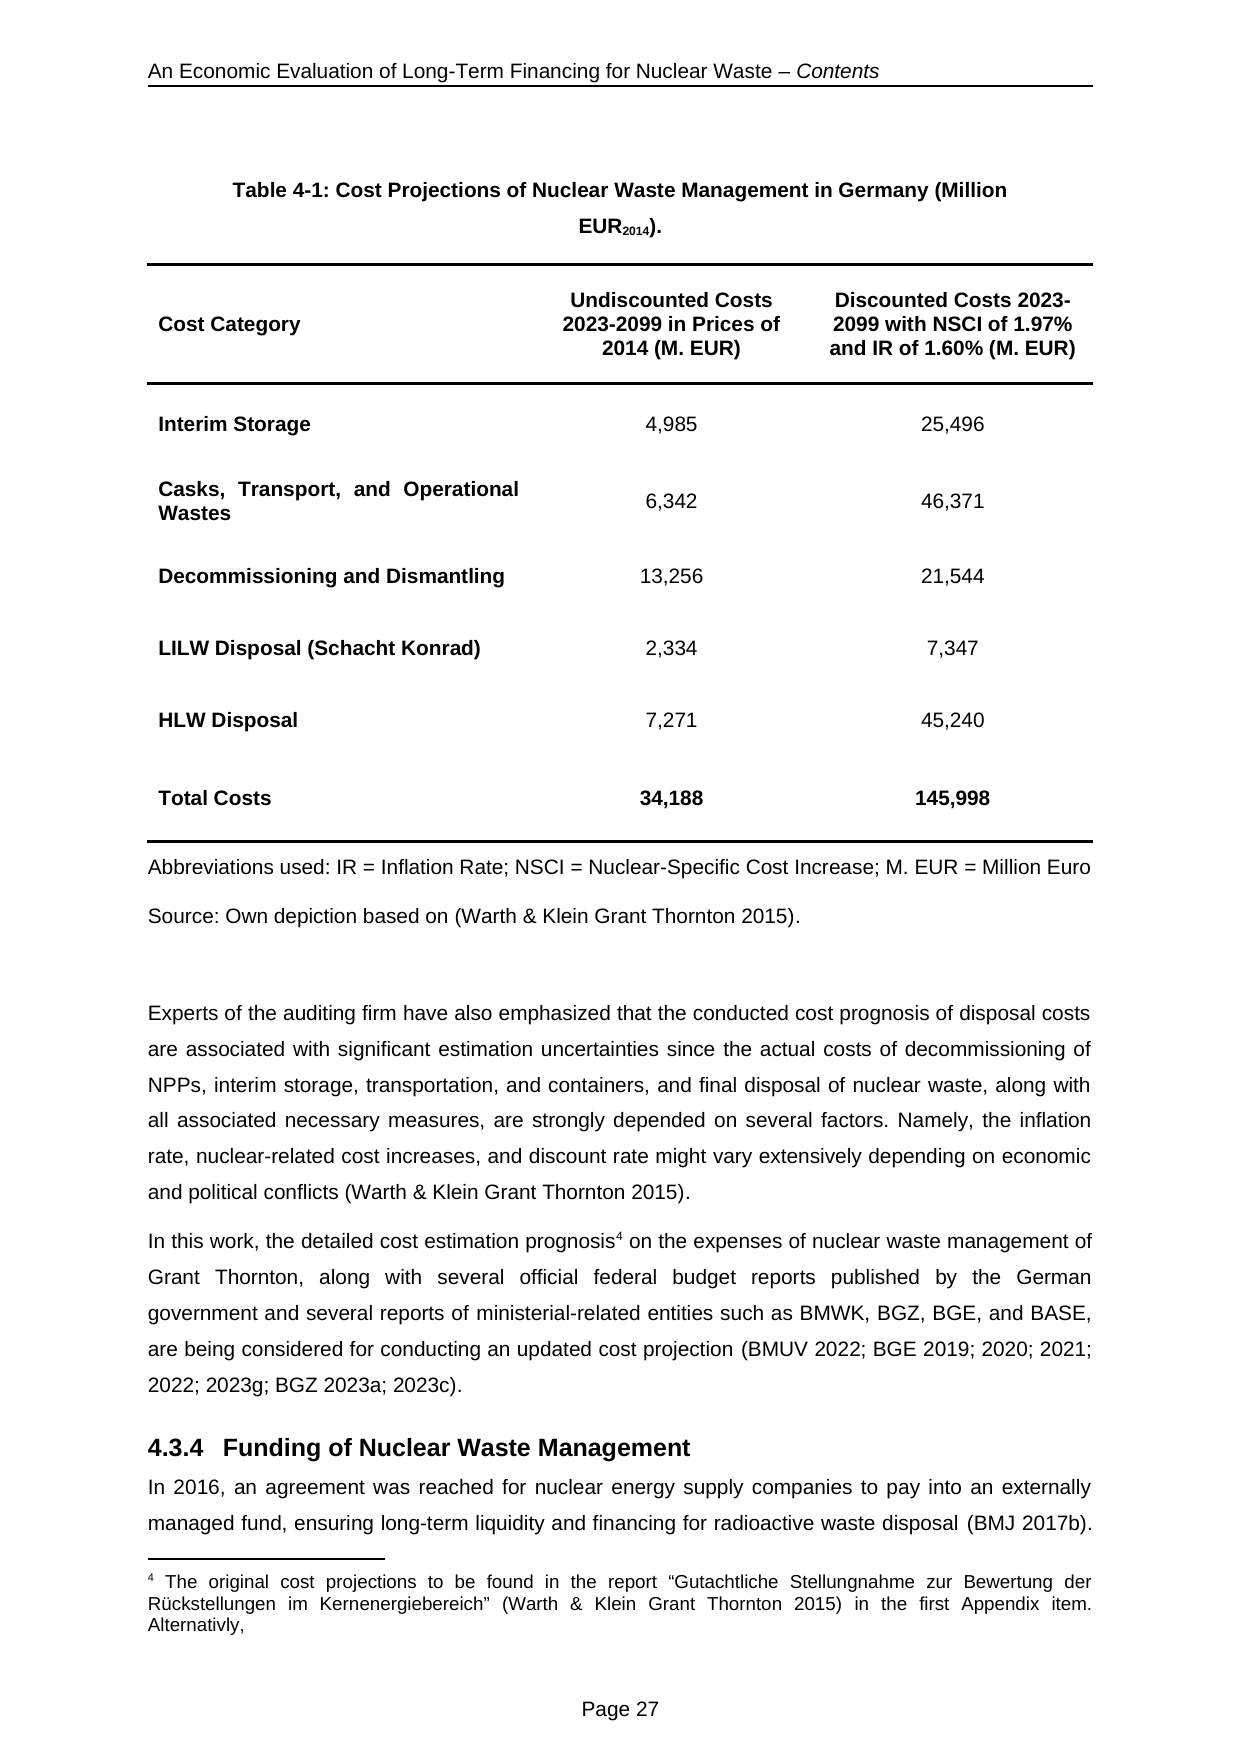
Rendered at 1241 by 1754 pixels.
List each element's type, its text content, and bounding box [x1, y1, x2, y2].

table_cell 34,188 [531, 756, 812, 839]
text In this work, the detailed cost estimation prognosis on the expenses of nuclear waste management of Grant Thornton, along with several official federal budget reports published by the German government and several reports of ministerial-related entities such as BMWK, BGZ, BGE, and BASE, are being considered for conducting an updated cost projection (BMUV 2022; BGE 2019; 2020; 2021; 2022; 2023g; BGZ 2023a; 2023c). [148, 1229, 1093, 1396]
table_cell 2,334 [531, 612, 812, 684]
text Table ‎4-1: Cost Projections of Nuclear Waste Management in Germany (Million EUR2014). [207, 178, 1033, 238]
text Abbreviations used: IR = Inflation Rate; NSCI = Nuclear-Specific Cost Increase; M. EUR = Million Euro [148, 855, 1093, 879]
table_cell 25,496 [812, 385, 1093, 463]
table_header Cost Category [147, 266, 531, 382]
subtitle Funding of Nuclear Waste Management [148, 1433, 1093, 1462]
table_cell Casks, Transport, and Operational Wastes [147, 463, 531, 540]
table_header Undiscounted Costs 2023-2099 in Prices of 2014 (M. EUR) [531, 266, 812, 382]
table_cell 4,985 [531, 385, 812, 463]
text Experts of the auditing firm have also emphasized that the conducted cost prognosis of disposal costs are associated with significant estimation uncertainties since the actual costs of decommissioning of NPPs, interim storage, transportation, and containers, and final disposal of nuclear waste, along with all associated necessary measures, are strongly depended on several factors. Namely, the inflation rate, nuclear-related cost increases, and discount rate might vary extensively depending on economic and political conflicts (Warth & Klein Grant Thornton 2015). [148, 1001, 1093, 1204]
table_cell 7,271 [531, 684, 812, 756]
table_cell 46,371 [812, 463, 1093, 540]
table_cell 145,998 [812, 756, 1093, 839]
table_cell 45,240 [812, 684, 1093, 756]
table_cell 13,256 [531, 540, 812, 612]
table_header Discounted Costs 2023-2099 with NSCI of 1.97% and IR of 1.60% (M. EUR) [812, 266, 1093, 382]
table_cell 21,544 [812, 540, 1093, 612]
table_cell HLW Disposal [147, 684, 531, 756]
text Source: Own depiction based on (Warth & Klein Grant Thornton 2015). [148, 904, 1093, 928]
table_cell 7,347 [812, 612, 1093, 684]
table_cell Total Costs [147, 756, 531, 839]
table_cell 6,342 [531, 463, 812, 540]
table_cell Decommissioning and Dismantling [147, 540, 531, 612]
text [148, 1474, 1093, 1534]
table_cell LILW Disposal (Schacht Konrad) [147, 612, 531, 684]
table_cell Interim Storage [147, 385, 531, 463]
